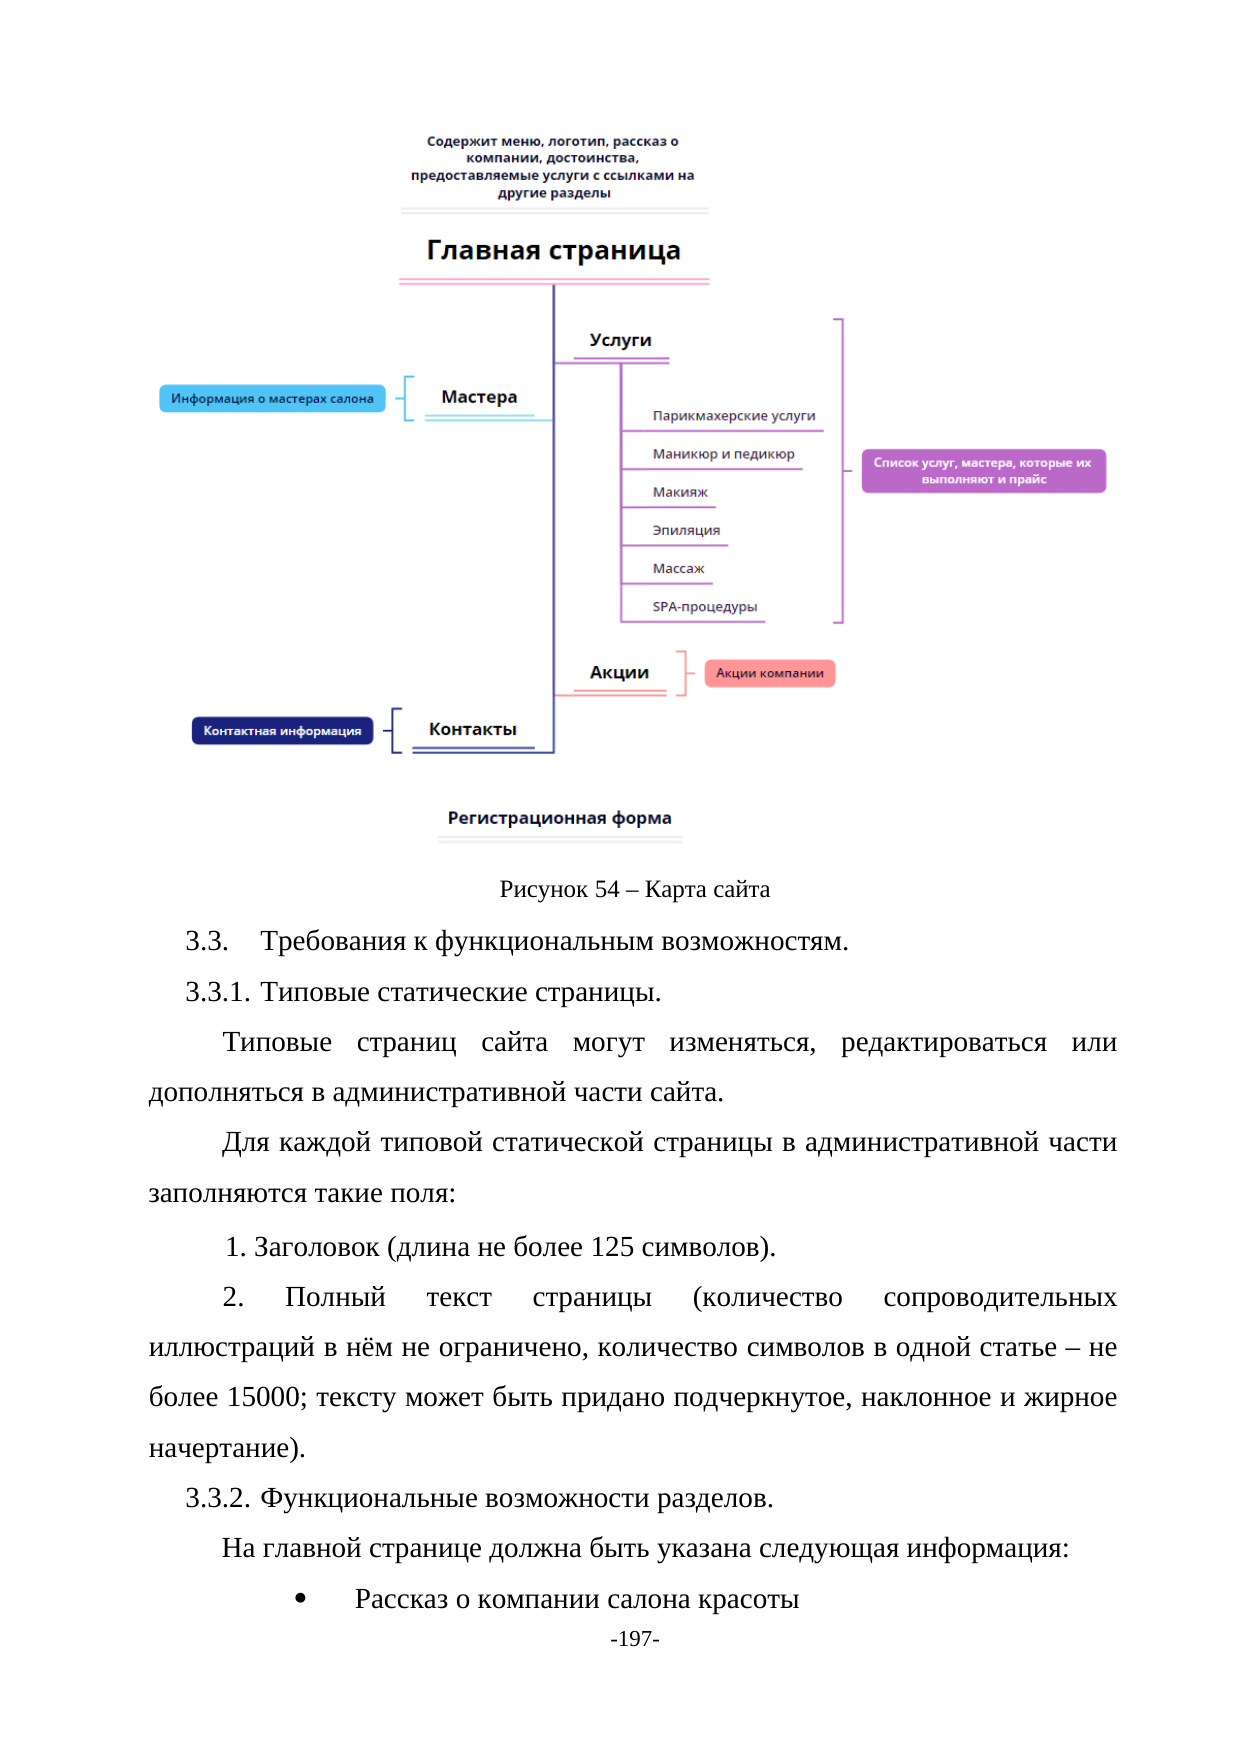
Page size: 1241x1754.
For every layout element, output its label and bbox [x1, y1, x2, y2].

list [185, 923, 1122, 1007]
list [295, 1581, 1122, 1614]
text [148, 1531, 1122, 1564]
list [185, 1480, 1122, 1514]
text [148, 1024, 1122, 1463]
picture [155, 118, 1115, 860]
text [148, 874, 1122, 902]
